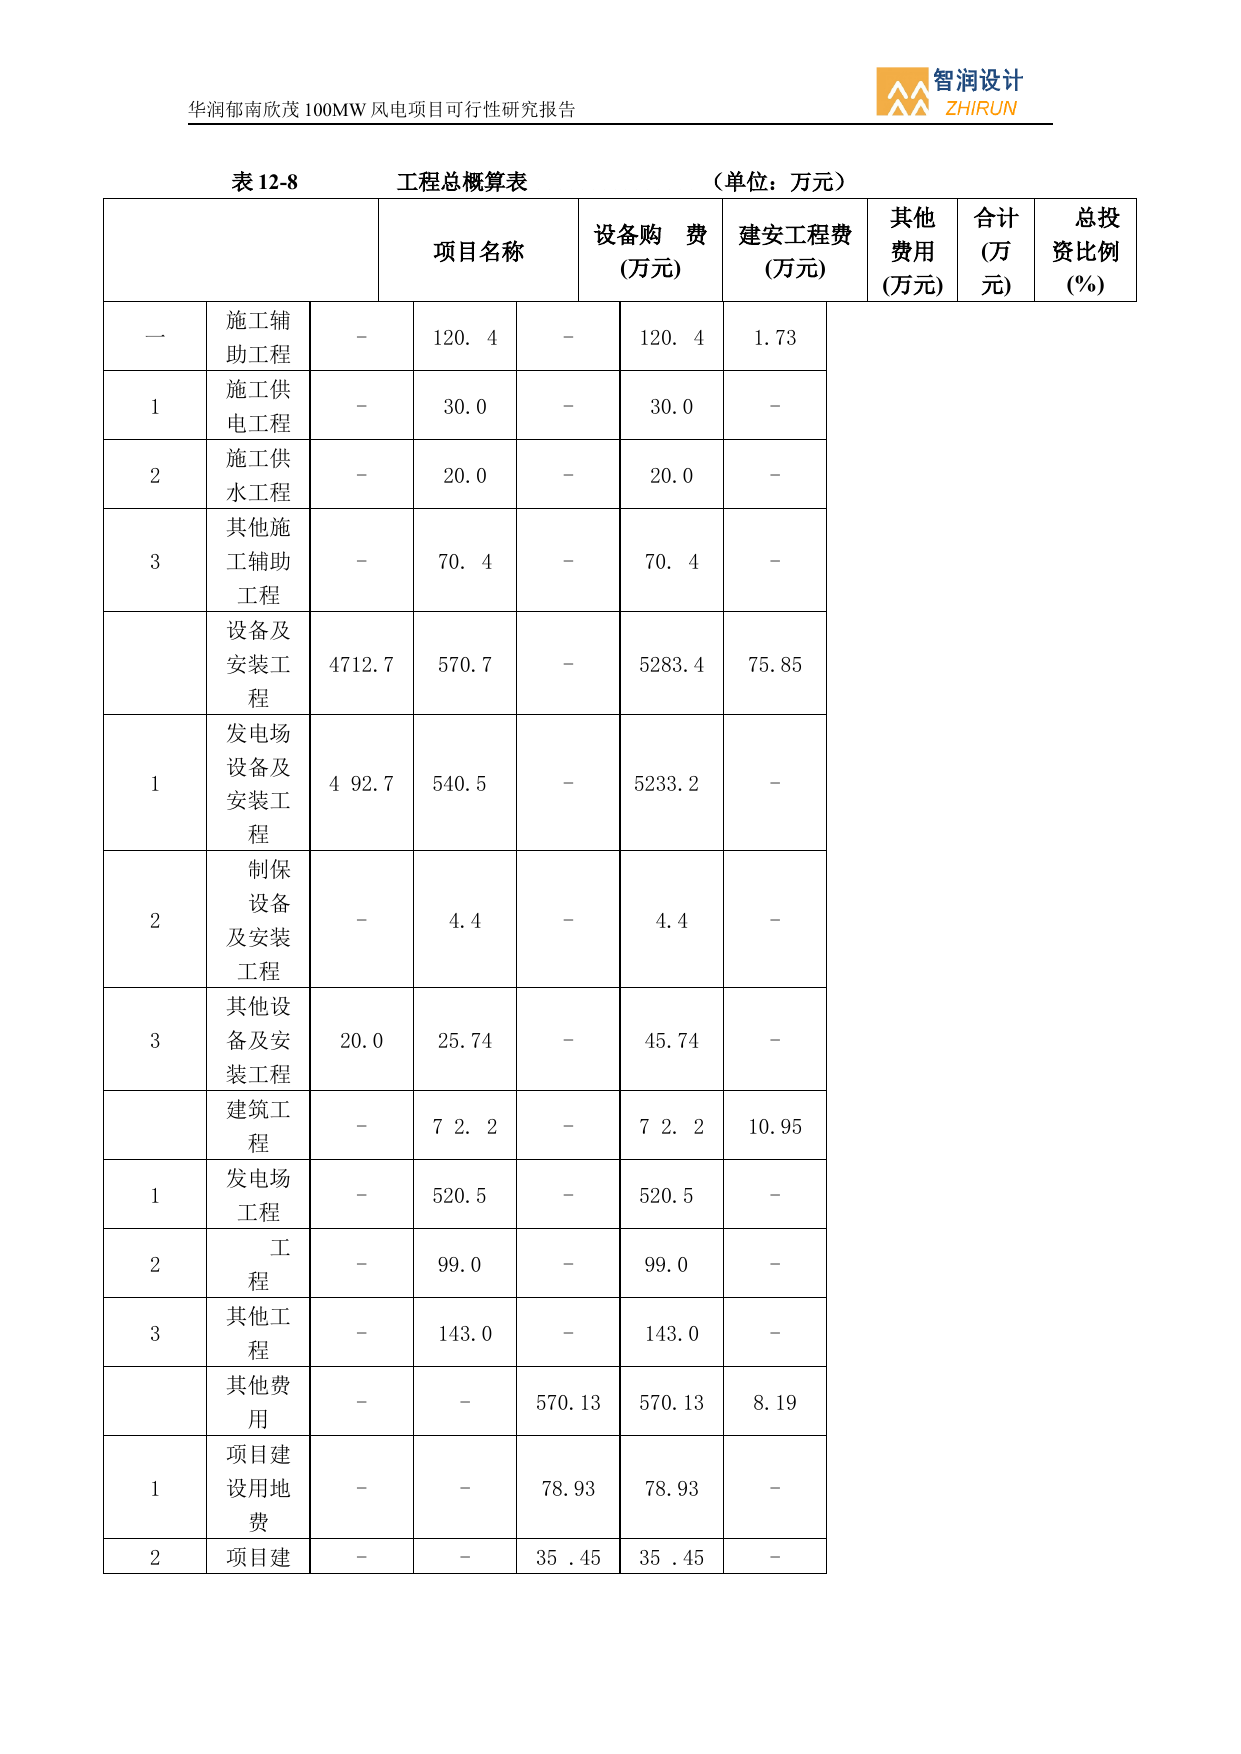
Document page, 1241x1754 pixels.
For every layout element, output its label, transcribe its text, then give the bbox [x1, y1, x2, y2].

table_cell - [311, 371, 413, 439]
table_cell - [517, 371, 619, 439]
table_cell 二 [104, 612, 206, 713]
table_cell - [517, 302, 619, 370]
table_cell 356.45 [621, 1539, 723, 1573]
table_cell - [724, 988, 826, 1090]
table_cell - [517, 612, 619, 713]
table_cell 45.74 [621, 988, 723, 1090]
table_cell 99.06 [414, 1229, 516, 1297]
table_cell 1 [104, 1160, 206, 1228]
table_cell 78.93 [517, 1436, 619, 1538]
table_cell - [414, 1367, 516, 1435]
table_cell 70.64 [621, 509, 723, 611]
table_cell 570.13 [621, 1367, 723, 1435]
table_cell 10.95 [724, 1091, 826, 1159]
table_cell - [311, 1091, 413, 1159]
table_cell 3 [104, 988, 206, 1090]
table_cell - [517, 1298, 619, 1366]
table_cell - [517, 440, 619, 508]
table_cell 20.0 [621, 440, 723, 508]
table_cell - [724, 371, 826, 439]
table_cell - [724, 851, 826, 987]
table_cell 356.45 [517, 1539, 619, 1573]
table_cell 1 [104, 715, 206, 850]
table_cell 75.85 [724, 612, 826, 713]
table_cell - [311, 1229, 413, 1297]
table_cell - [724, 440, 826, 508]
table_cell 20.0 [311, 988, 413, 1090]
table_cell 30.0 [414, 371, 516, 439]
table_cell - [517, 1229, 619, 1297]
table_cell - [517, 851, 619, 987]
table_cell 2 [104, 1229, 206, 1297]
table_cell 8.19 [724, 1367, 826, 1435]
table_cell 1 [104, 1436, 206, 1538]
table_cell - [724, 1160, 826, 1228]
table_cell - [517, 1160, 619, 1228]
table_cell 3 [104, 509, 206, 611]
table_header 项目名称 [379, 199, 578, 301]
table_cell 发电场设备及安装工程 [207, 715, 309, 850]
table_cell 120.64 [621, 302, 723, 370]
table_cell 520.56 [414, 1160, 516, 1228]
table_cell - [724, 509, 826, 611]
table_cell 施工供电工程 [207, 371, 309, 439]
table_header 建安工程费(万元) [723, 199, 867, 301]
table_cell - [311, 509, 413, 611]
table_cell 25.74 [414, 988, 516, 1090]
table_cell 发电场工程 [207, 1160, 309, 1228]
table_cell 2 [104, 851, 206, 987]
table_cell 2 [104, 1539, 206, 1573]
table_cell - [311, 440, 413, 508]
table_cell 交通工程 [207, 1229, 309, 1297]
table_cell 三 [104, 1091, 206, 1159]
text 表12-8 工程总概算表 （单位：万元） [187, 164, 1053, 198]
table_cell 其他设备及安装工程 [207, 988, 309, 1090]
table_cell 2 [104, 440, 206, 508]
table_cell 120.64 [414, 302, 516, 370]
table_cell 1 [104, 371, 206, 439]
table_cell 99.06 [621, 1229, 723, 1297]
table_cell - [517, 509, 619, 611]
table_cell - [517, 988, 619, 1090]
table_cell 70.64 [414, 509, 516, 611]
table_cell 20.0 [414, 440, 516, 508]
table_cell 4712.7 [311, 612, 413, 713]
table_cell 一 [104, 302, 206, 370]
table_cell 其他施工辅助工程 [207, 509, 309, 611]
table_header 设备购置费(万元) [579, 199, 722, 301]
table_cell - [311, 1160, 413, 1228]
table_cell 5233.26 [621, 715, 723, 850]
table_cell - [517, 1091, 619, 1159]
table_cell - [311, 1539, 413, 1573]
table_cell 4.4 [621, 851, 723, 987]
table_cell 5283.4 [621, 612, 723, 713]
table_cell 施工供水工程 [207, 440, 309, 508]
table_cell 建筑工程 [207, 1091, 309, 1159]
table_cell 78.93 [621, 1436, 723, 1538]
table_cell - [311, 1367, 413, 1435]
table_cell 143.0 [414, 1298, 516, 1366]
table_cell - [724, 1229, 826, 1297]
table_cell 520.56 [621, 1160, 723, 1228]
table_cell 项目建设管理费 [207, 1539, 309, 1573]
table_cell - [517, 715, 619, 850]
table_header 占总投资比例(%) [1035, 199, 1136, 301]
table_cell 施工辅助工程 [207, 302, 309, 370]
table_cell 4.4 [414, 851, 516, 987]
table_cell 其他工程 [207, 1298, 309, 1366]
table_cell - [414, 1436, 516, 1538]
table_cell 其他费用 [207, 1367, 309, 1435]
table_cell 1.73 [724, 302, 826, 370]
picture [876, 65, 1024, 117]
table_cell - [311, 851, 413, 987]
table_cell - [724, 1298, 826, 1366]
table_cell 540.56 [414, 715, 516, 850]
table_header 其他费用(万元) [868, 199, 957, 301]
table_cell 项目建设用地费 [207, 1436, 309, 1538]
table_cell 控制保护设备及安装工程 [207, 851, 309, 987]
table_cell - [724, 1539, 826, 1573]
table_cell 4692.7 [311, 715, 413, 850]
table_cell - [311, 1298, 413, 1366]
table_cell 四 [104, 1367, 206, 1435]
table_cell - [311, 302, 413, 370]
table_cell 143.0 [621, 1298, 723, 1366]
table_cell 762.62 [621, 1091, 723, 1159]
table_cell 570.13 [517, 1367, 619, 1435]
table_header 序号 [104, 199, 378, 301]
table_cell - [724, 715, 826, 850]
table_cell - [724, 1436, 826, 1538]
table_header 合计(万元) [958, 199, 1034, 301]
table_cell 设备及安装工程 [207, 612, 309, 713]
table_cell 3 [104, 1298, 206, 1366]
table_cell - [414, 1539, 516, 1573]
table_cell 570.7 [414, 612, 516, 713]
table_cell 30.0 [621, 371, 723, 439]
table_cell 762.62 [414, 1091, 516, 1159]
table_cell - [311, 1436, 413, 1538]
